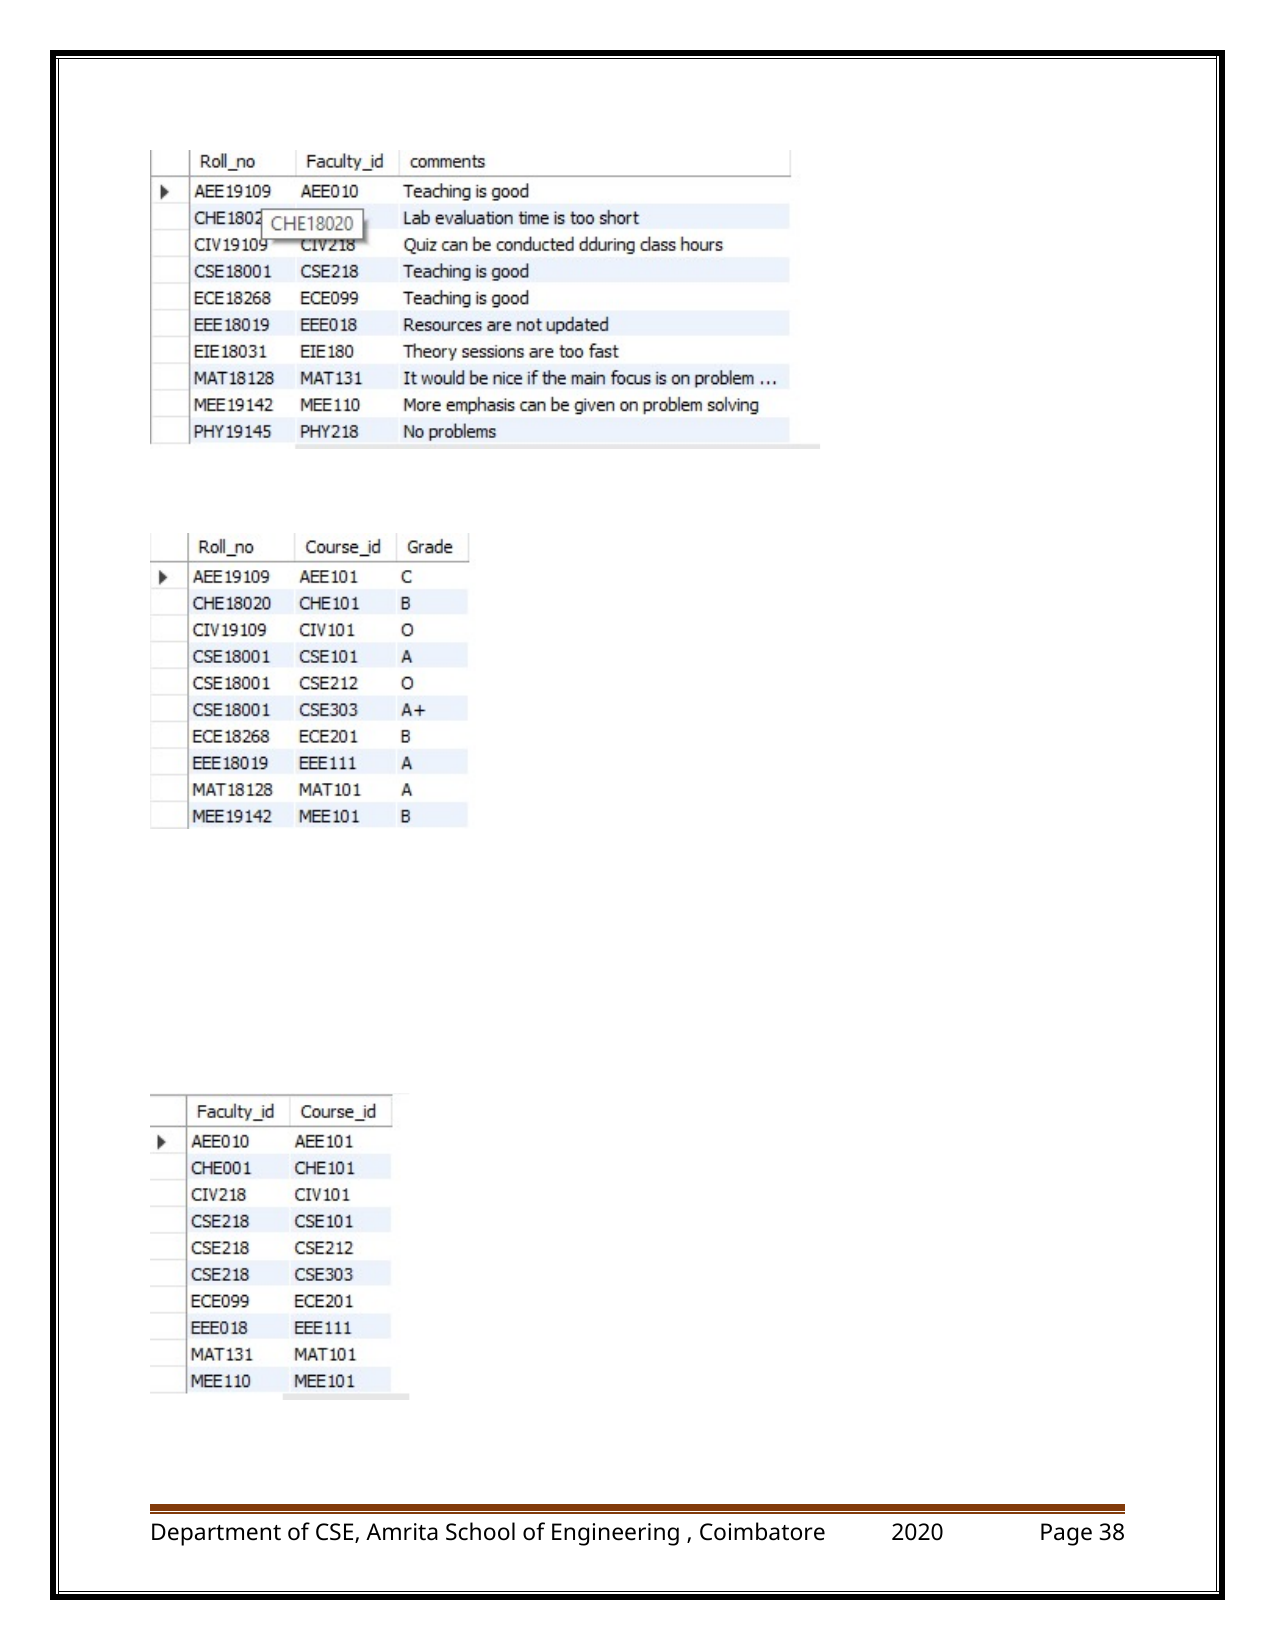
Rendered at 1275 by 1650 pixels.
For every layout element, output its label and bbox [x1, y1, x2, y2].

picture [150, 1093, 410, 1400]
picture [150, 533, 479, 829]
picture [150, 150, 821, 449]
